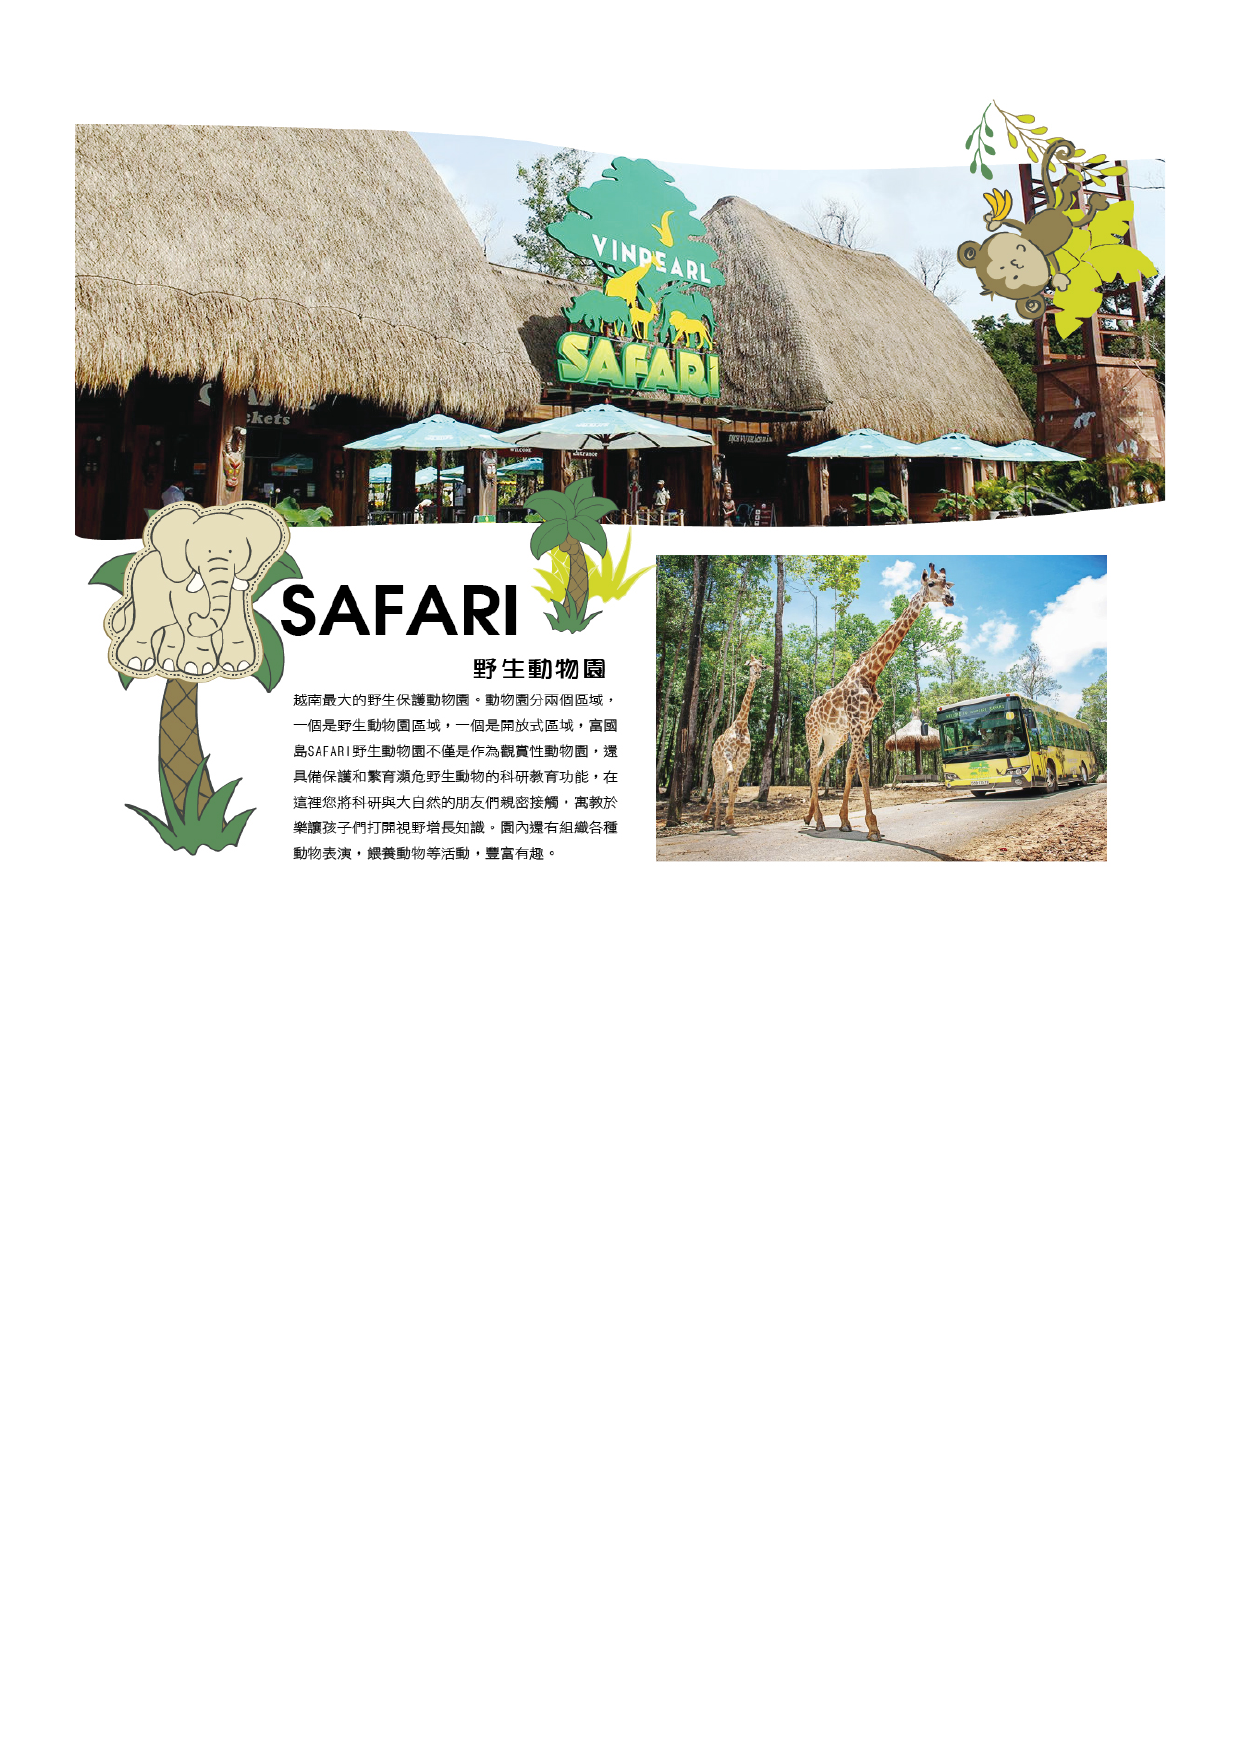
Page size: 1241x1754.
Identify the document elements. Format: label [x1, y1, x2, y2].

picture [75, 89, 1166, 890]
